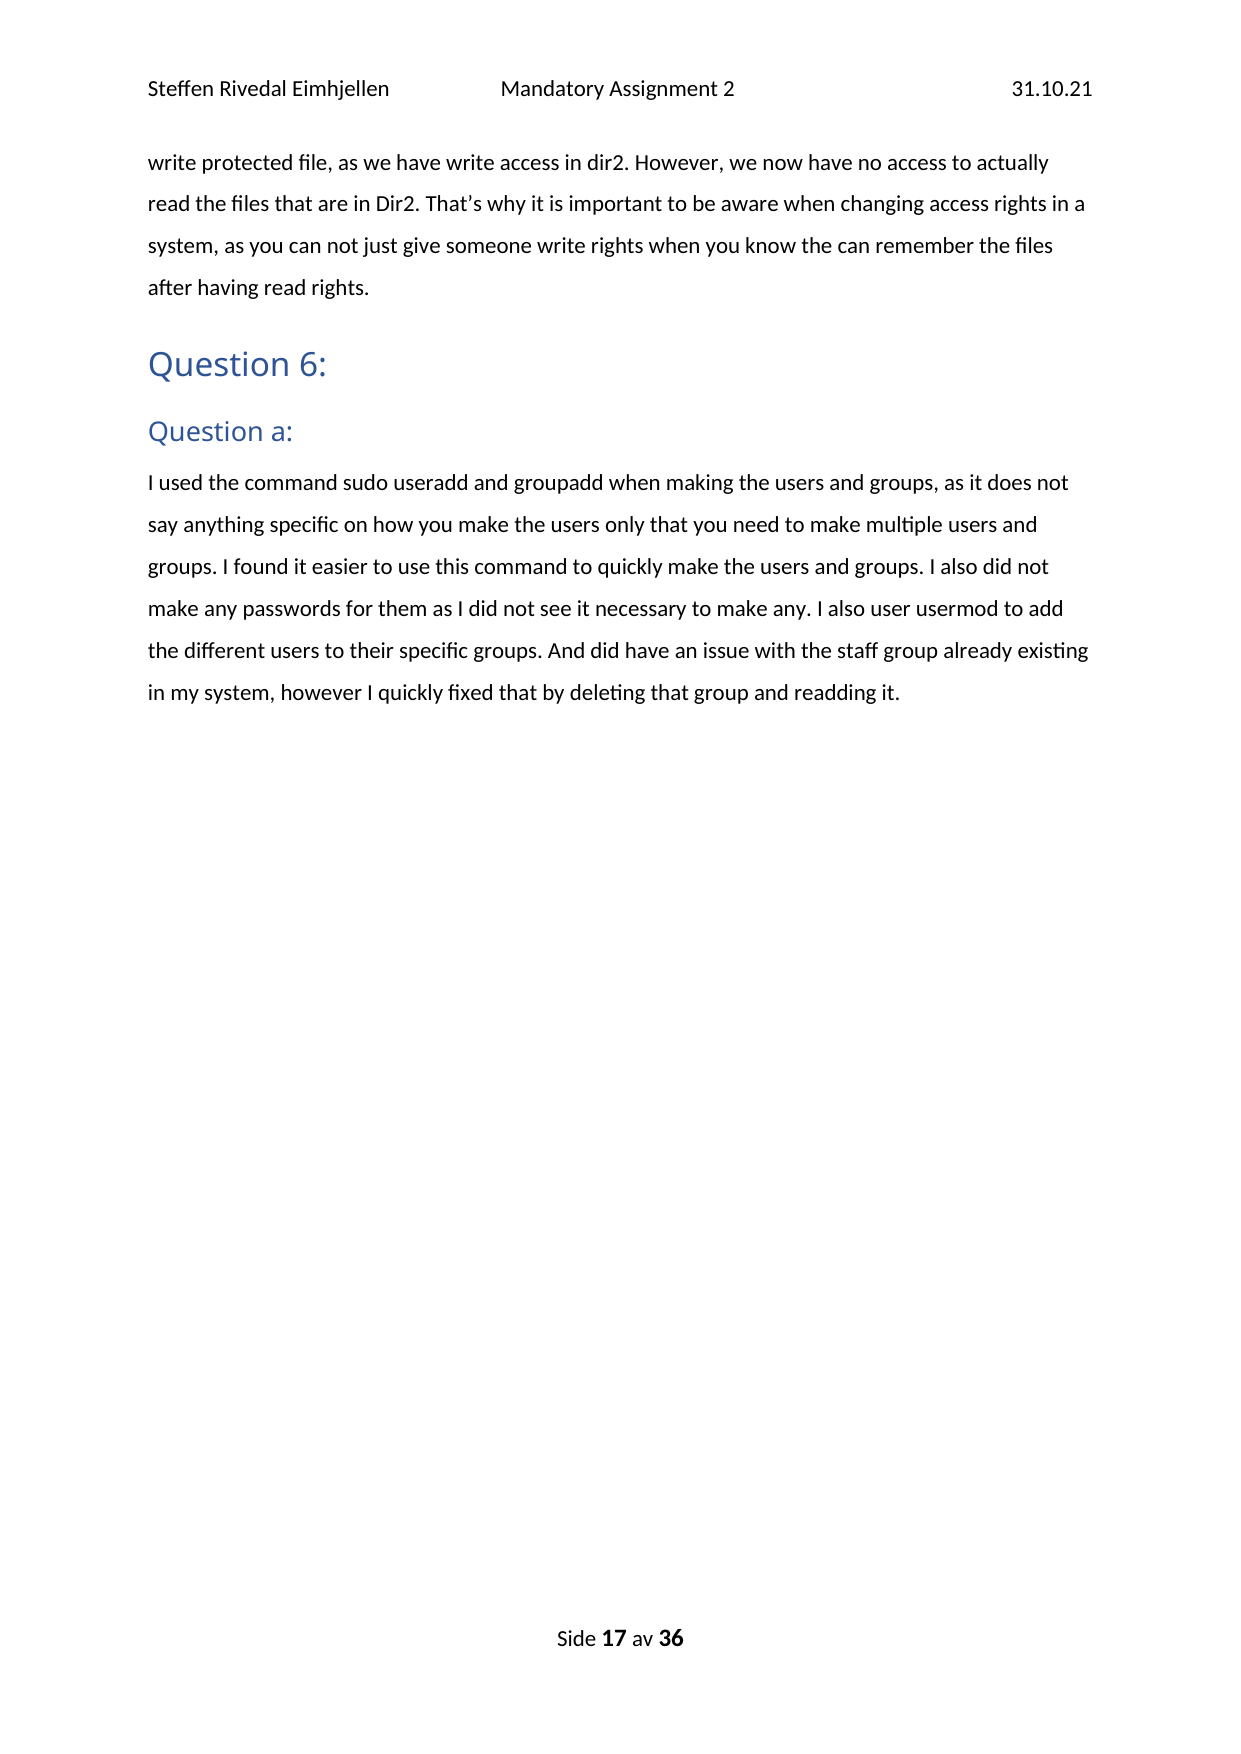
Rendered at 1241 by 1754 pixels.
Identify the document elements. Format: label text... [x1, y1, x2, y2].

subtitle Question 6: [148, 341, 1093, 386]
subtitle Question a: [148, 413, 1093, 450]
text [148, 148, 1093, 302]
text I used the command sudo useradd and groupadd when making the users and groups, as it does not say anything specific on how you make the users only that you need to make multiple users and groups. I found it easier to use this command to quickly make the users and groups. I also did not make any passwords for them as I did not see it necessary to make any. I also user usermod to add the different users to their specific groups. And did have an issue with the staff group already existing in my system, however I quickly fixed that by deleting that group and readding it. [148, 468, 1093, 706]
